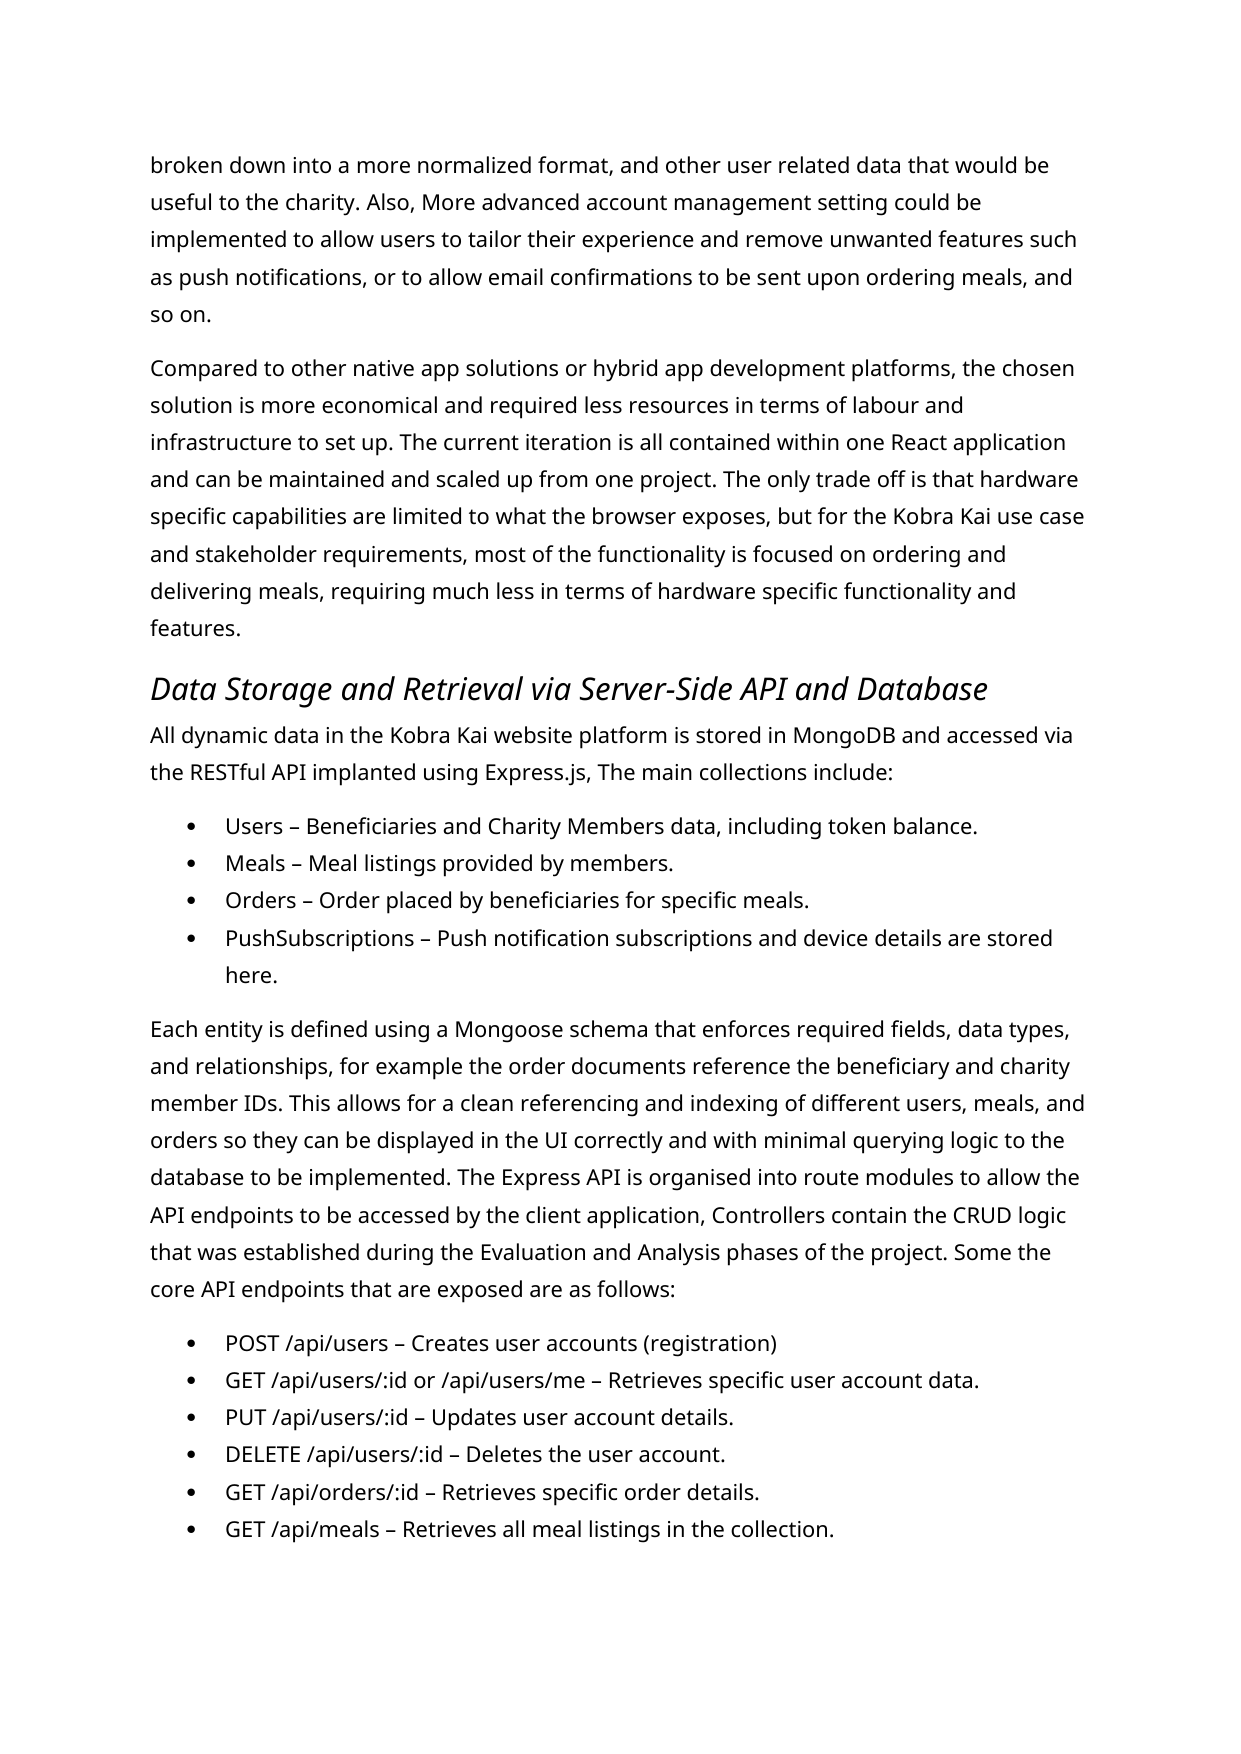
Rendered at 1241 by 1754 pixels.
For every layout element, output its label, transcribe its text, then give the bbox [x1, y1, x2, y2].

list POST /api/users – Creates user accounts (registration) [187, 1328, 1090, 1358]
list GET /api/meals – Retrieves all meal listings in the collection. [187, 1514, 1090, 1543]
text Each entity is defined using a Mongoose schema that enforces required fields, data types, and relationships, for example the order documents reference the beneficiary and charity member IDs. This allows for a clean referencing and indexing of different users, meals, and orders so they can be displayed in the UI correctly and with minimal querying logic to the database to be implemented. The Express API is organised into route modules to allow the API endpoints to be accessed by the client application, Controllers contain the CRUD logic that was established during the Evaluation and Analysis phases of the project. Some the core API endpoints that are exposed are as follows: [150, 1014, 1090, 1304]
list Orders – Order placed by beneficiaries for specific meals. [187, 885, 1090, 915]
text All dynamic data in the Kobra Kai website platform is stored in MongoDB and accessed via the RESTful API implanted using Express.js, The main collections include: [150, 720, 1090, 787]
list PUT /api/users/:id – Updates user account details. [187, 1402, 1090, 1432]
list GET /api/orders/:id – Retrieves specific order details. [187, 1477, 1090, 1506]
list PushSubscriptions – Push notification subscriptions and device details are stored here. [187, 923, 1090, 989]
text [150, 150, 1090, 328]
list Users – Beneficiaries and Charity Members data, including token balance. [187, 811, 1090, 841]
list DELETE /api/users/:id – Deletes the user account. [187, 1439, 1090, 1469]
list Meals – Meal listings provided by members. [187, 848, 1090, 878]
subtitle Data Storage and Retrieval via Server-Side API and Database [150, 667, 1090, 709]
text Compared to other native app solutions or hybrid app development platforms, the chosen solution is more economical and required less resources in terms of labour and infrastructure to set up. The current iteration is all contained within one React application and can be maintained and scaled up from one project. The only trade off is that hardware specific capabilities are limited to what the browser exposes, but for the Kobra Kai use case and stakeholder requirements, most of the functionality is focused on ordering and delivering meals, requiring much less in terms of hardware specific functionality and features. [150, 353, 1090, 643]
list GET /api/users/:id or /api/users/me – Retrieves specific user account data. [187, 1365, 1090, 1395]
